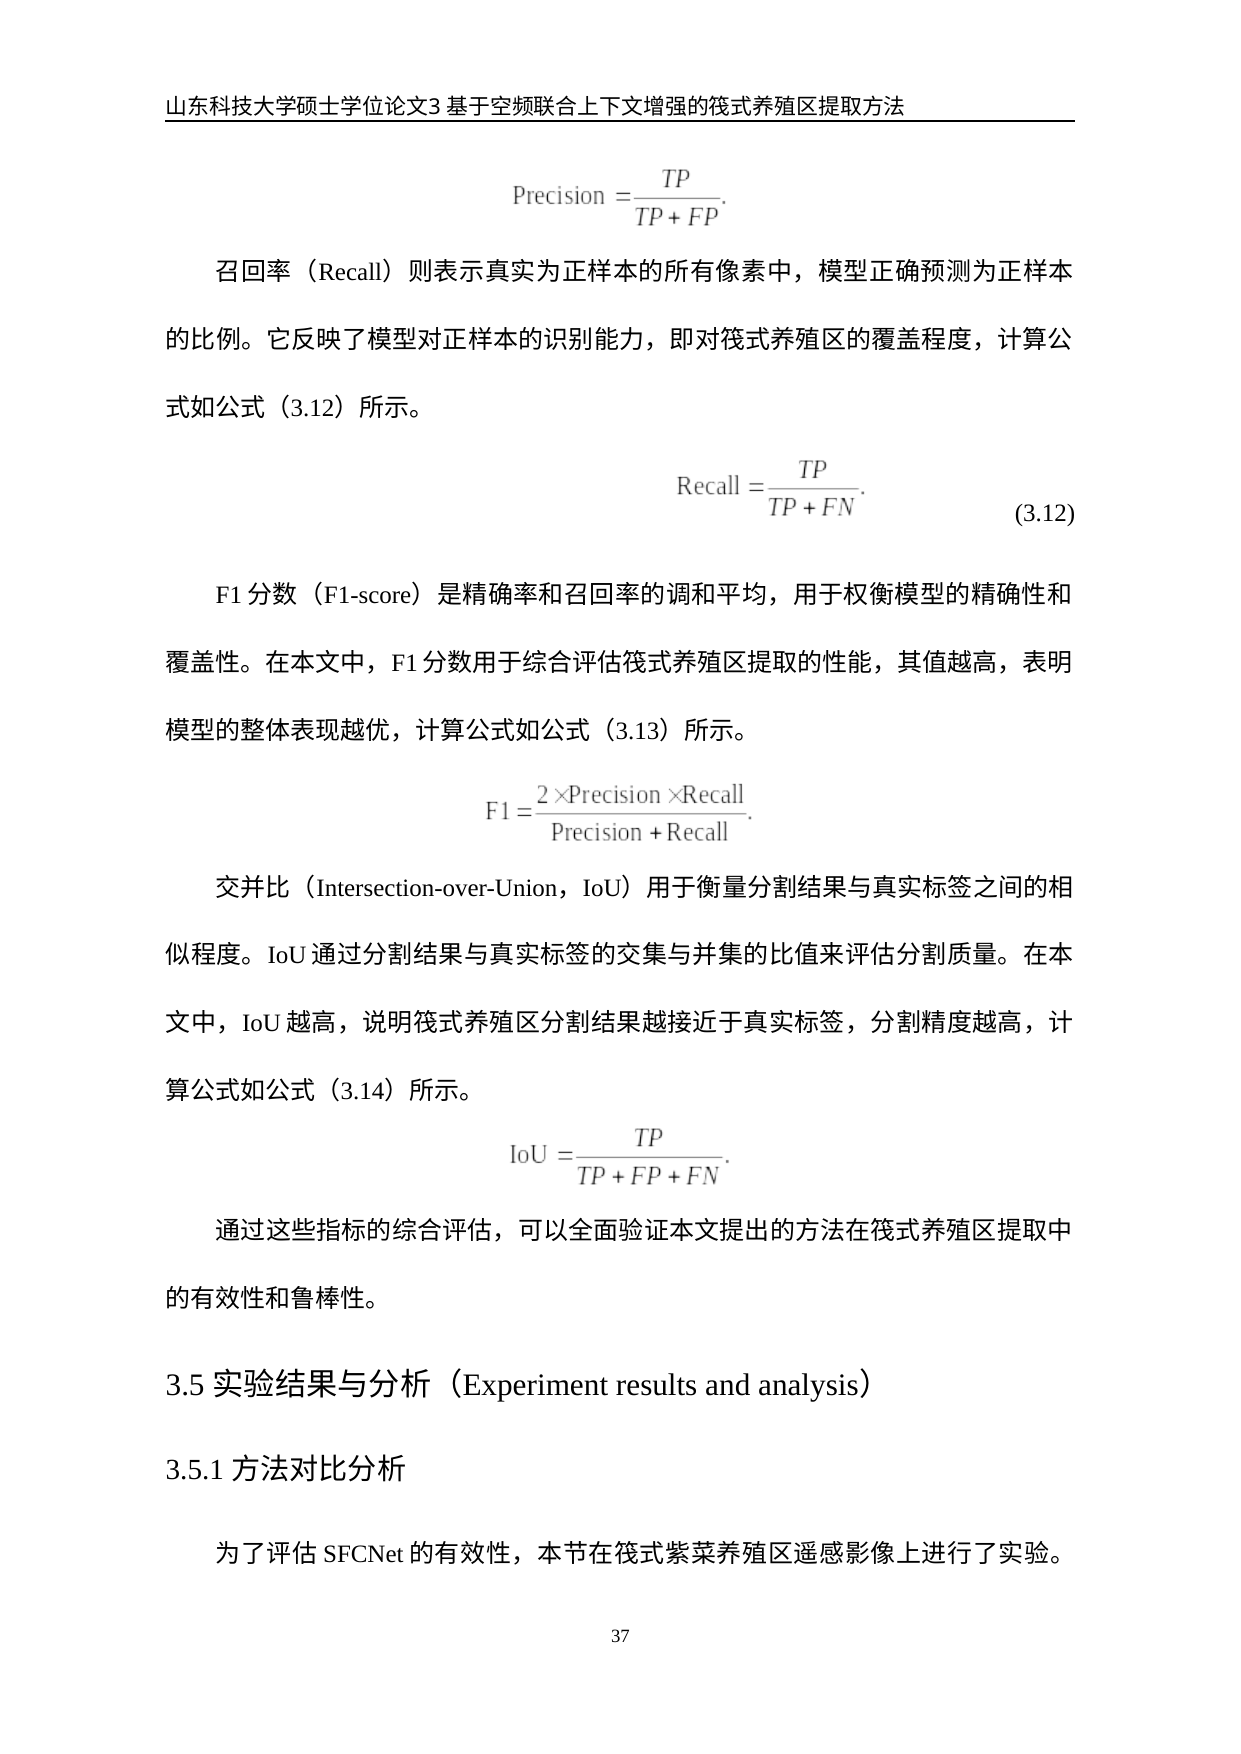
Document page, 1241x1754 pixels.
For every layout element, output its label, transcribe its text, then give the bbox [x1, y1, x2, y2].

text 通过这些指标的综合评估，可以全面验证本文提出的方法在筏式养殖区提取中的有效性和鲁棒性。 [165, 1195, 1075, 1331]
text 交并比（Intersection-over-Union，IoU）用于衡量分割结果与真实标签之间的相似程度。IoU通过分割结果与真实标签的交集与并集的比值来评估分割质量。在本文中，IoU越高，说明筏式养殖区分割结果越接近于真实标签，分割精度越高，计算公式如公式（3.14）所示。 [165, 851, 1075, 1123]
text F1分数（F1-score）是精确率和召回率的调和平均，用于权衡模型的精确性和覆盖性。在本文中，F1分数用于综合评估筏式养殖区提取的性能，其值越高，表明模型的整体表现越优，计算公式如公式（3.13）所示。 [165, 558, 1075, 762]
text (3.14) [165, 1123, 1075, 1195]
text 召回率（Recall）则表示真实为正样本的所有像素中，模型正确预测为正样本的比例。它反映了模型对正样本的识别能力，即对筏式养殖区的覆盖程度，计算公式如公式（3.12）所示。 [165, 236, 1075, 439]
subtitle 3.5 实验结果与分析（Experiment results and analysis） [165, 1348, 1075, 1416]
text (3.13) [165, 779, 1075, 851]
text (3.11) [165, 164, 1075, 236]
text (3.12) [165, 439, 1075, 541]
subtitle 3.5.1 方法对比分析 [165, 1432, 1075, 1500]
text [165, 1517, 1075, 1585]
